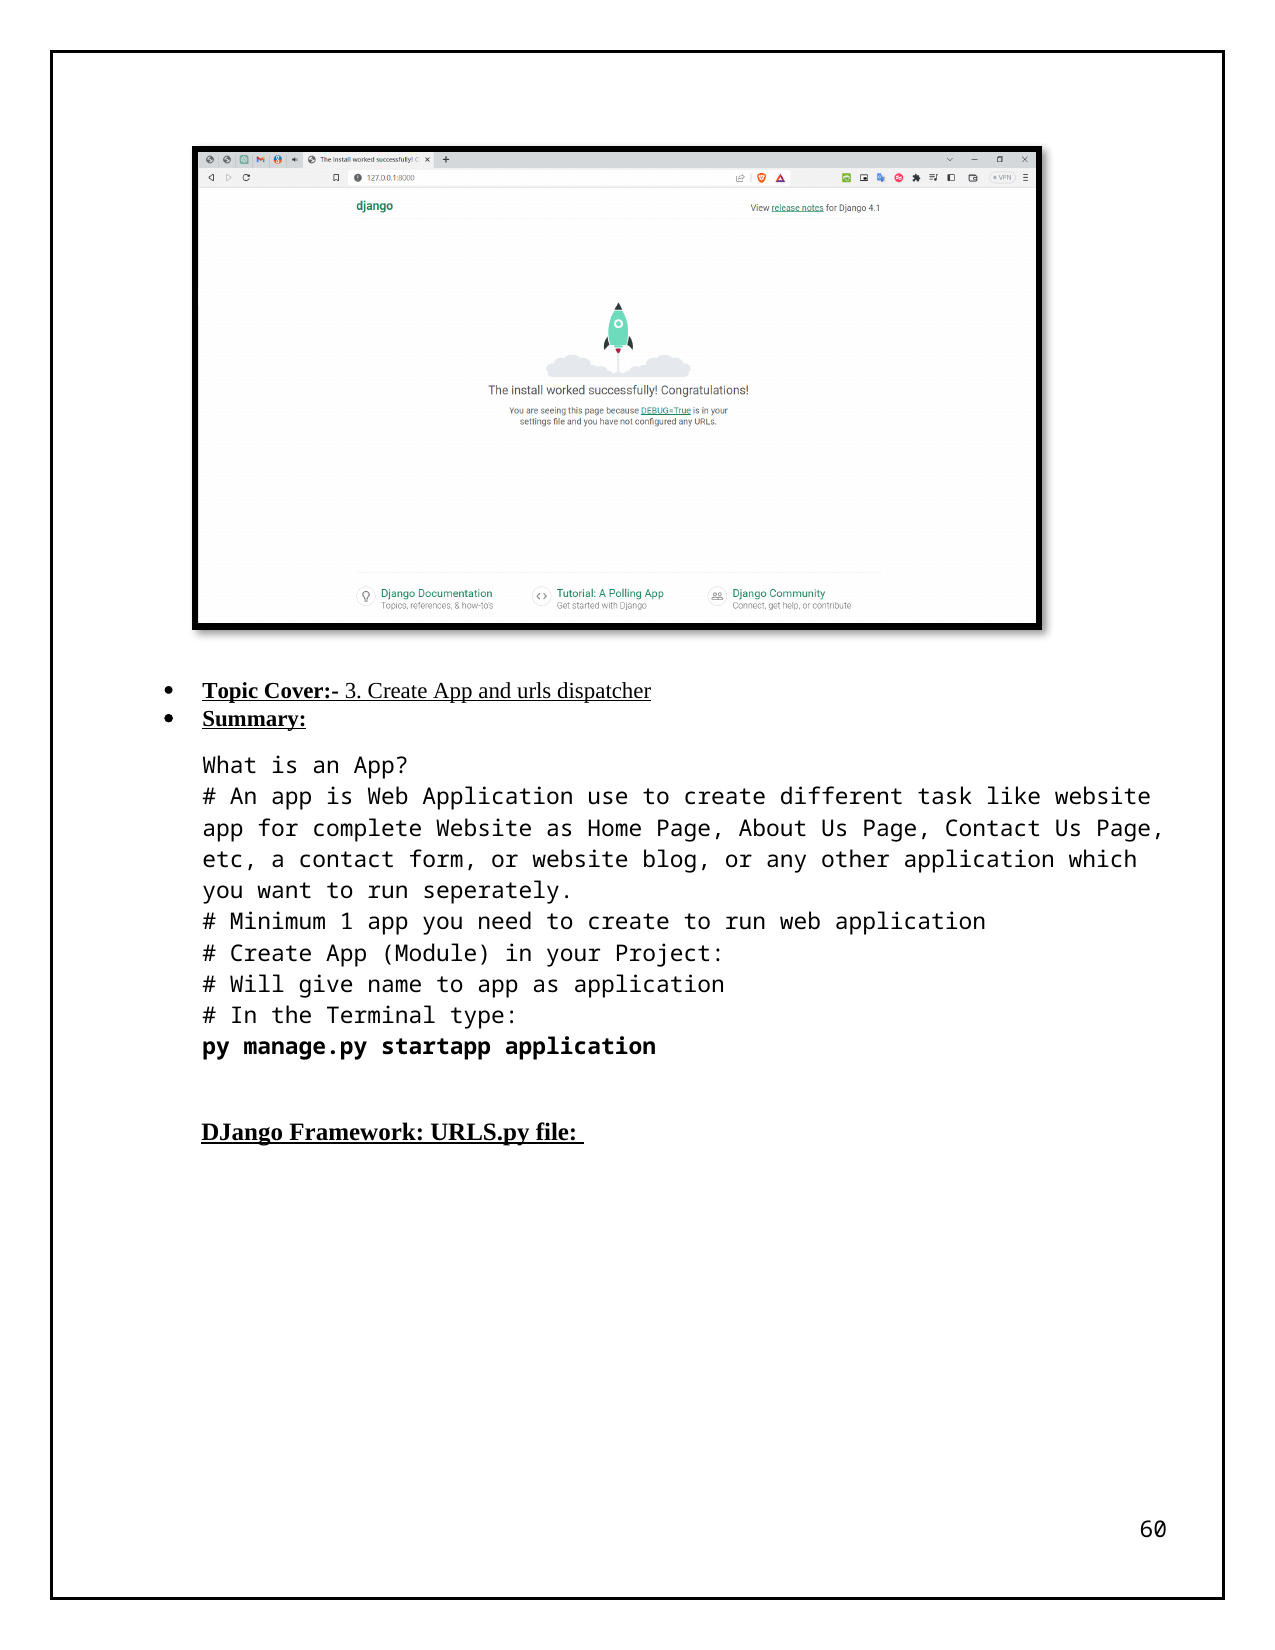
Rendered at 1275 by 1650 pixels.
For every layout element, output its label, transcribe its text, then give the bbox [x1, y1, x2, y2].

text # Will give name to app as application [202, 968, 1167, 999]
text py manage.py startapp application [202, 1030, 1167, 1062]
text # Minimum 1 app you need to create to run web application [202, 905, 1167, 937]
text # An app is Web Application use to create different task like website app for complete Website as Home Page, About Us Page, Contact Us Page, etc, a contact form, or website blog, or any other application which you want to run seperately. [202, 780, 1167, 905]
text # Create App (Module) in your Project: [202, 937, 1167, 968]
list DJango Framework: URLS.py file: [201, 1117, 1116, 1146]
picture [198, 152, 1036, 623]
list Summary: [164, 705, 1167, 731]
list Topic Cover:- 3. Create App and urls dispatcher [164, 677, 1167, 703]
text # In the Terminal type: [202, 999, 1167, 1030]
text What is an App? [202, 749, 1167, 780]
